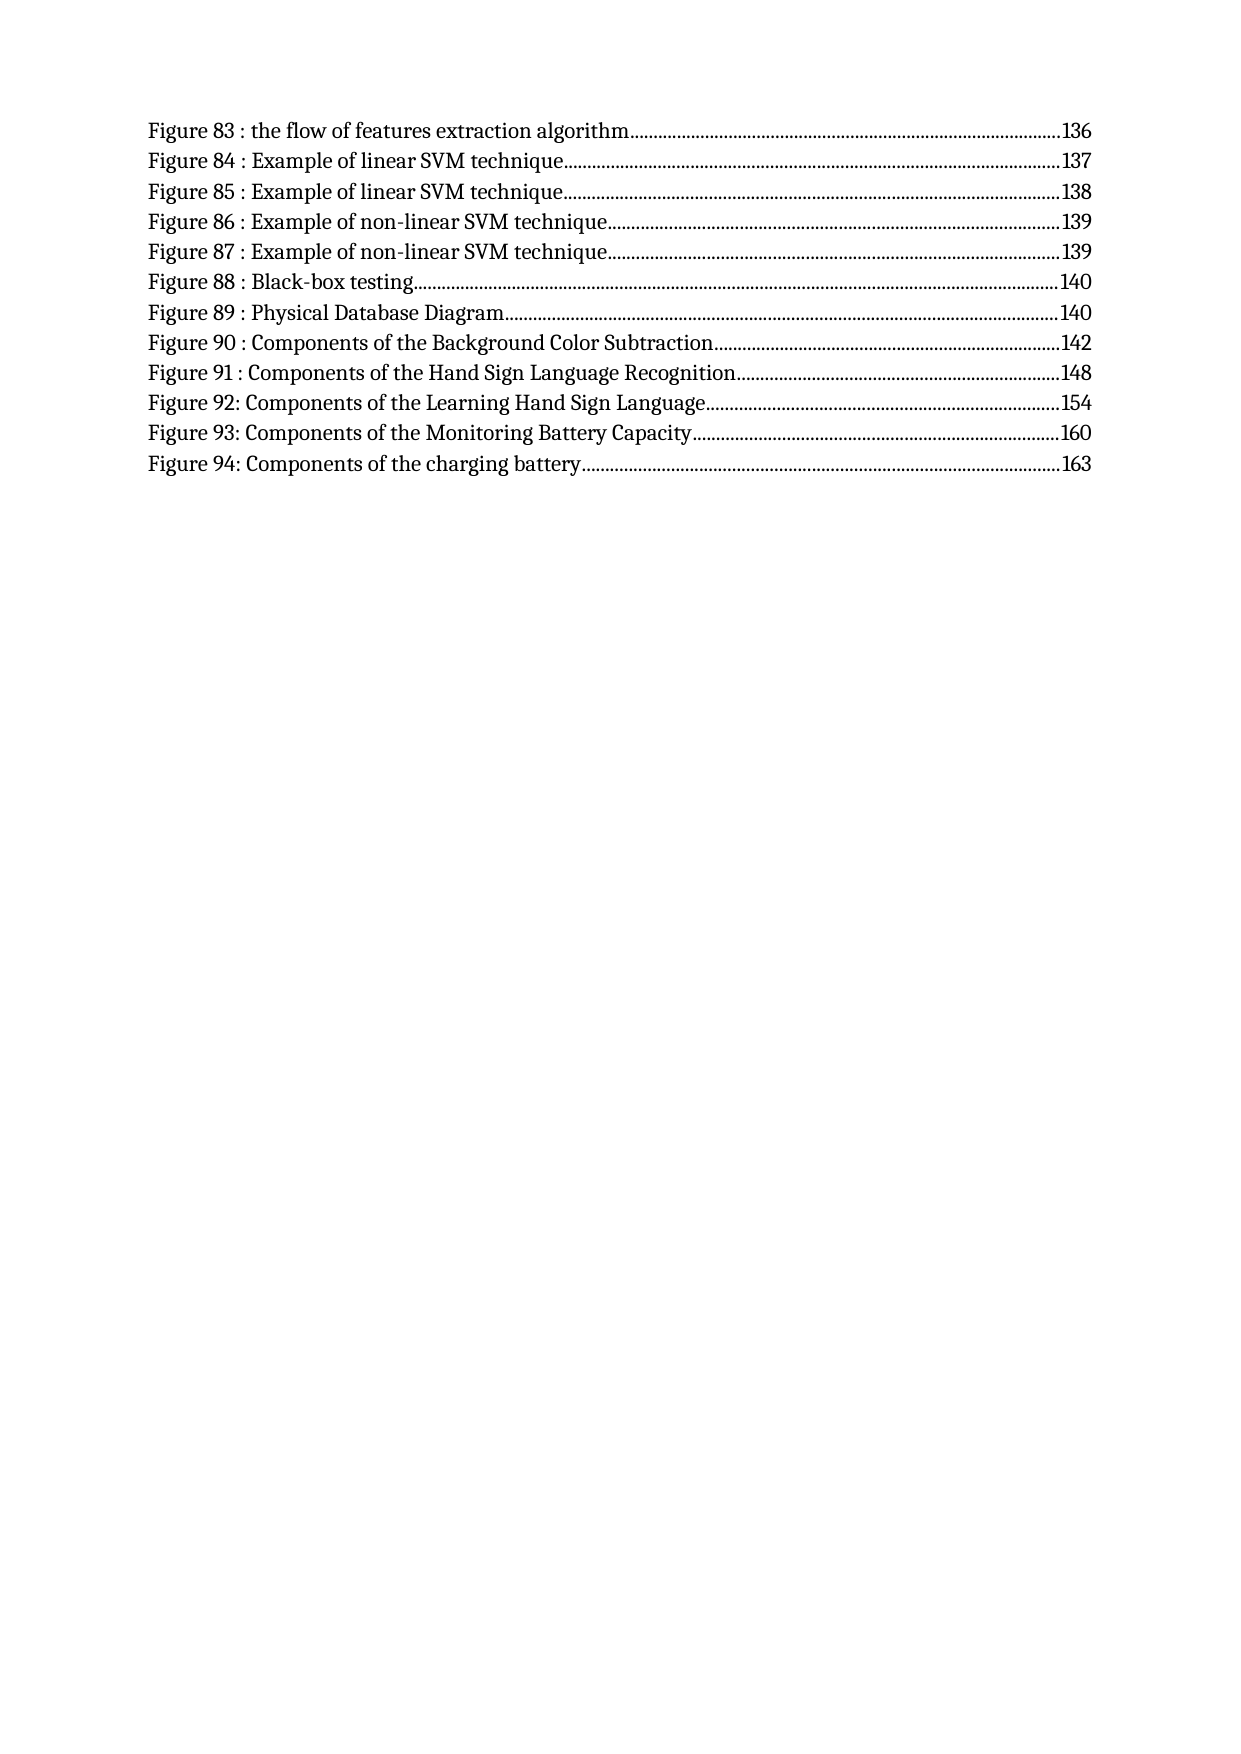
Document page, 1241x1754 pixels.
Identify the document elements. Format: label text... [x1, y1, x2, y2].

text Figure 91 : Components of the Hand Sign Language Recognition 148 [148, 360, 1092, 386]
text Figure 90 : Components of the Background Color Subtraction 142 [148, 329, 1092, 356]
text Figure 84 : Example of linear SVM technique 137 [148, 148, 1092, 175]
text Figure 88 : Black-box testing 140 [148, 269, 1092, 296]
text Figure 93: Components of the Monitoring Battery Capacity 160 [148, 420, 1092, 447]
text Figure 92: Components of the Learning Hand Sign Language 154 [148, 390, 1092, 416]
text Figure 89 : Physical Database Diagram 140 [148, 299, 1092, 326]
text Figure 86 : Example of non-linear SVM technique 139 [148, 209, 1092, 235]
text Figure 94: Components of the charging battery 163 [148, 450, 1092, 477]
text Figure 83 : the flow of features extraction algorithm 136 [148, 118, 1092, 144]
text Figure 87 : Example of non-linear SVM technique 139 [148, 239, 1092, 265]
text Figure 85 : Example of linear SVM technique 138 [148, 178, 1092, 205]
